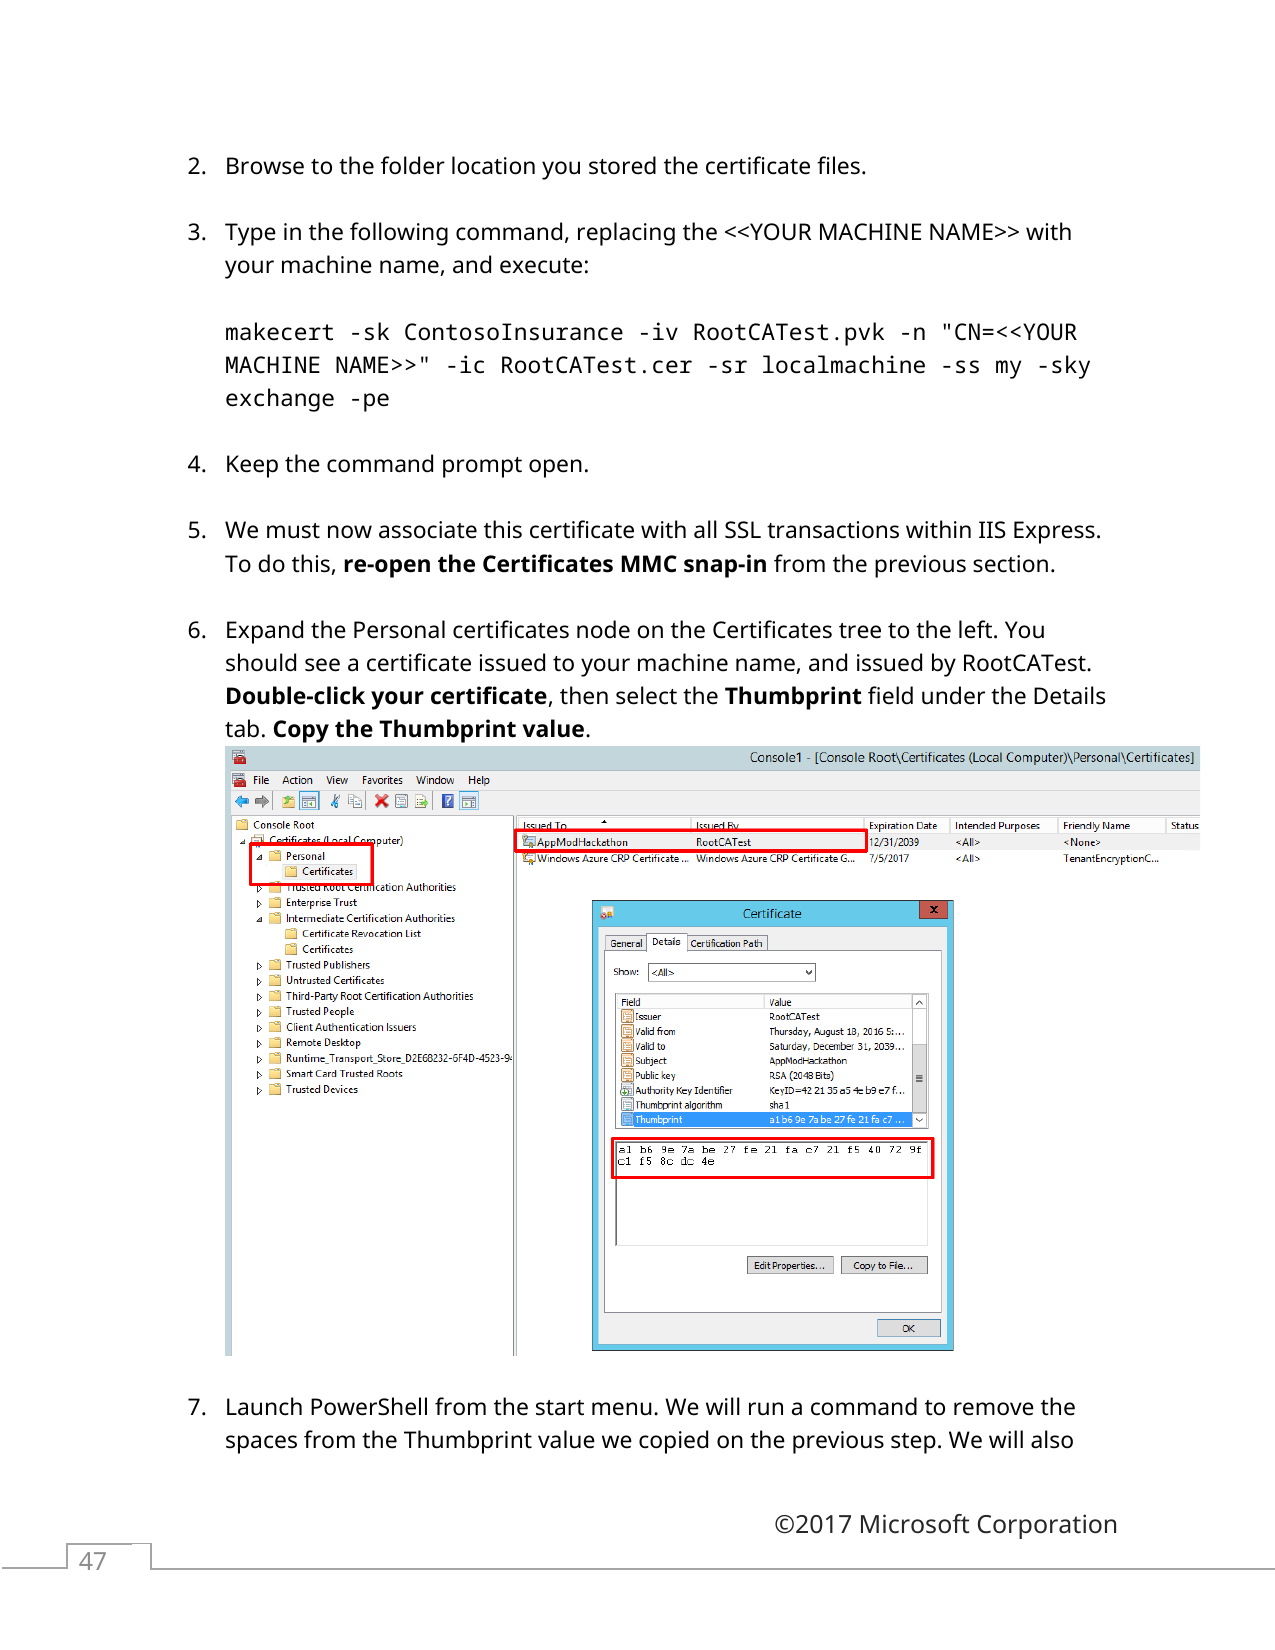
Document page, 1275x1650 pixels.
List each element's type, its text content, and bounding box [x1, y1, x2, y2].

list We must now associate this certificate with all SSL transactions within IIS Express. To do this, re-open the Certificates MMC snap-in from the previous section. [187, 514, 1125, 612]
list Browse to the folder location you stored the certificate files. [187, 150, 1125, 214]
picture [225, 746, 1200, 1356]
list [187, 1390, 1125, 1455]
list Keep the command prompt open. [187, 448, 1125, 512]
list Type in the following command, replacing the <<YOUR MACHINE NAME>> with your machine name, and execute: makecert -sk ContosoInsurance -iv RootCATest.pvk -n "CN=<<YOUR MACHINE NAME>>" -ic RootCATest.cer -sr localmachine -ss my -sky exchange -pe [187, 216, 1125, 446]
